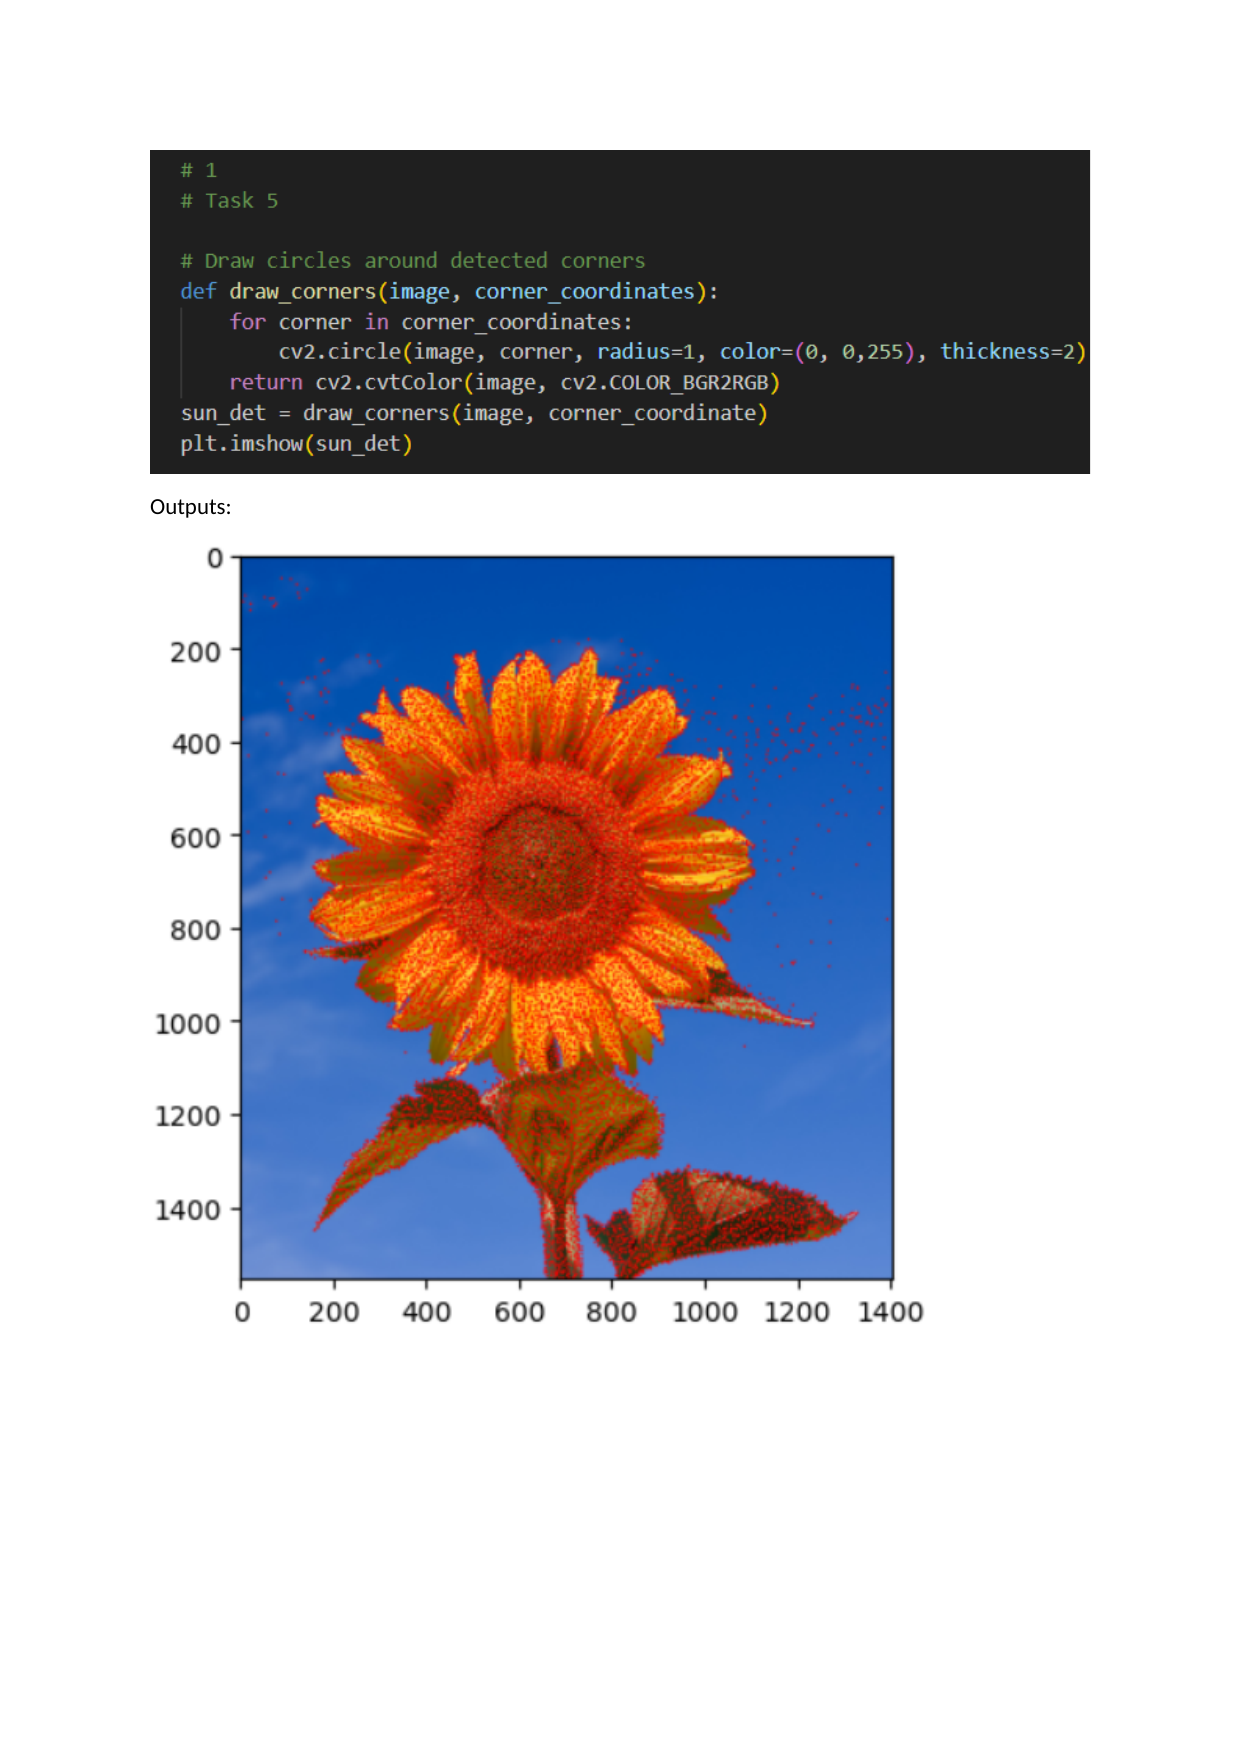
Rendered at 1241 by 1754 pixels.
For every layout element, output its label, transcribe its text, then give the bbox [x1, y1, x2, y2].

picture [150, 150, 1091, 474]
picture [150, 538, 951, 1336]
text Outputs: [150, 492, 1090, 520]
